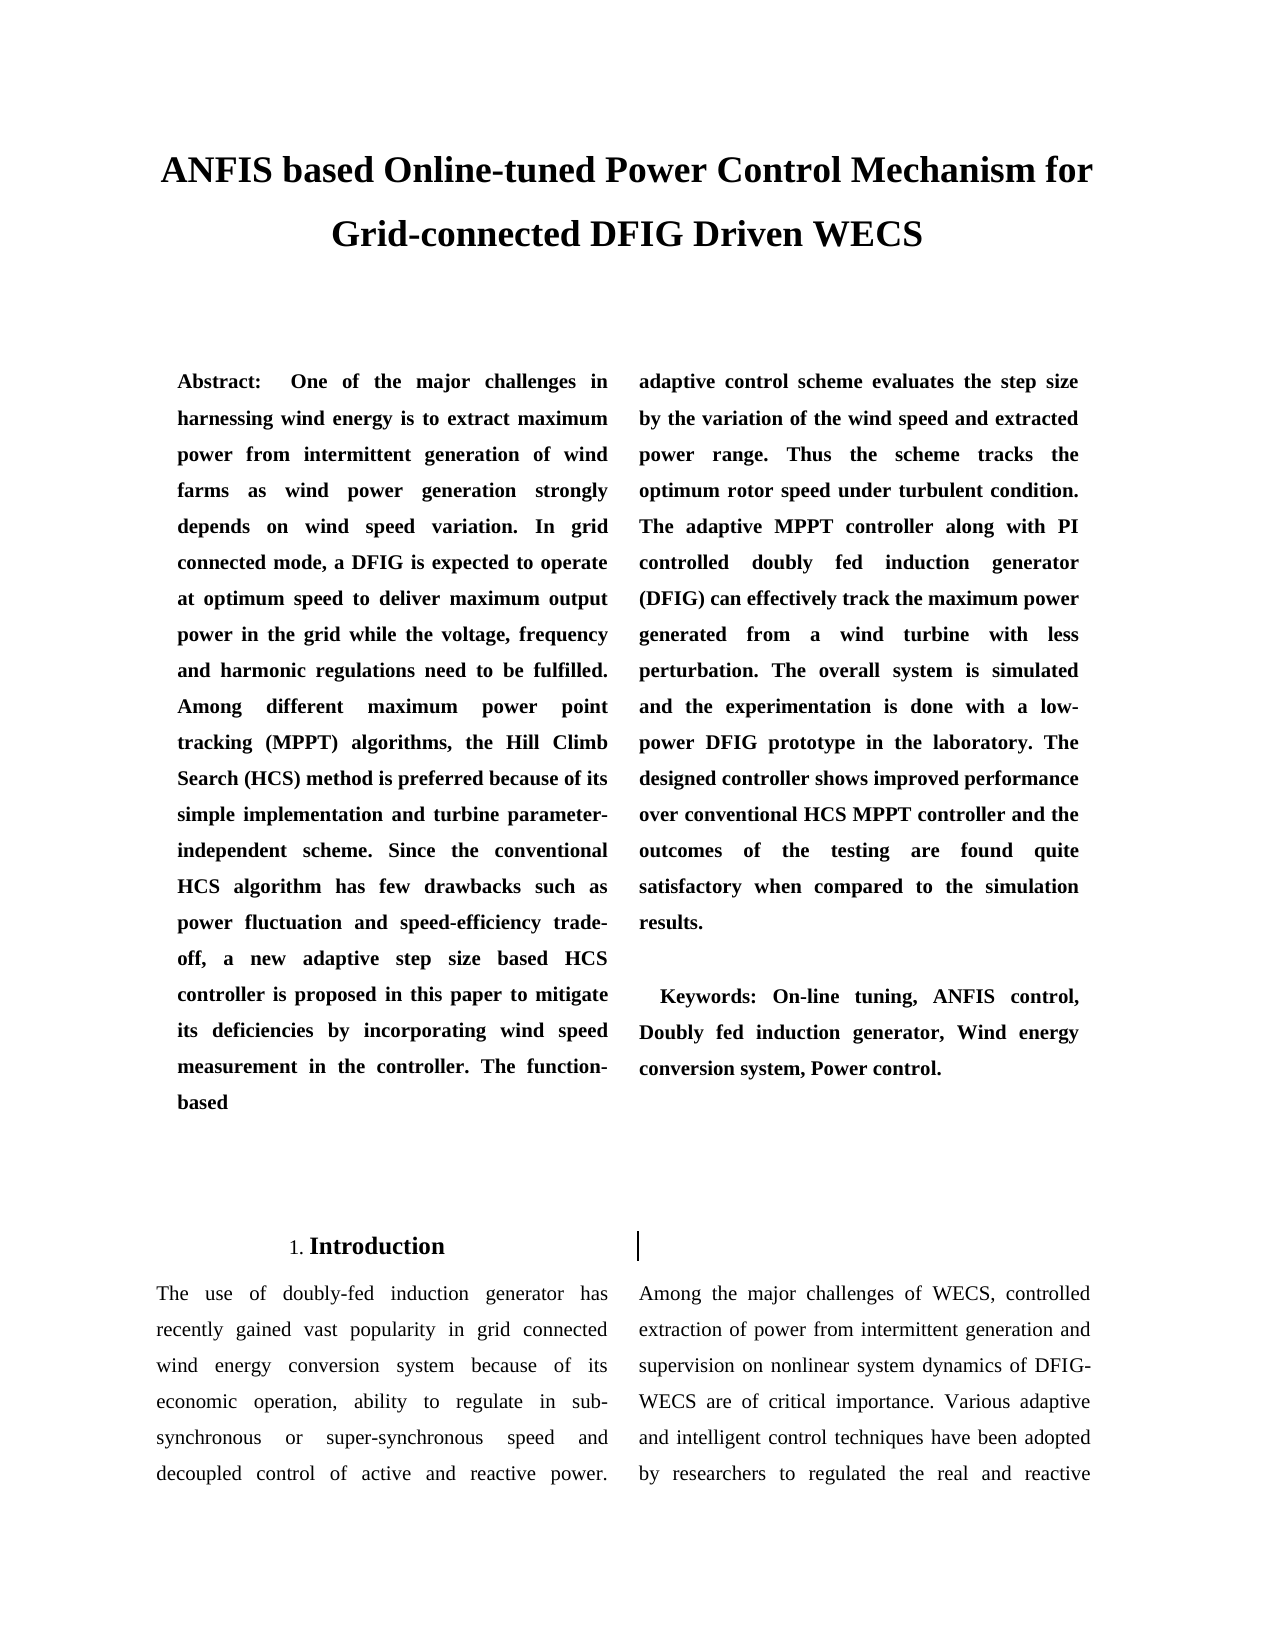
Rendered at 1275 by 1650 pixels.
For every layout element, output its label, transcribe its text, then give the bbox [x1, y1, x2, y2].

subtitle Introduction [177, 1231, 556, 1260]
title ANFIS based Online-tuned Power Control Mechanism for Grid-connected DFIG Driven WECS [156, 147, 1098, 255]
text Keywords: On-line tuning, ANFIS control, Doubly fed induction generator, Wind energy conversion system, Power control. [639, 984, 1079, 1080]
text Abstract: One of the major challenges in harnessing wind energy is to extract maximum power from intermittent generation of wind farms as wind power generation strongly depends on wind speed variation. In grid connected mode, a DFIG is expected to operate at optimum speed to deliver maximum output power in the grid while the voltage, frequency and harmonic regulations need to be fulfilled. Among different maximum power point tracking (MPPT) algorithms, the Hill Climb Search (HCS) method is preferred because of its simple implementation and turbine parameter-independent scheme. Since the conventional HCS algorithm has few drawbacks such as power fluctuation and speed-efficiency trade-off, a new adaptive step size based HCS controller is proposed in this paper to mitigate its deficiencies by incorporating wind speed measurement in the controller. The function-based [177, 369, 608, 1114]
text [639, 1281, 1091, 1485]
text adaptive control scheme evaluates the step size by the variation of the wind speed and extracted power range. Thus the scheme tracks the optimum rotor speed under turbulent condition. The adaptive MPPT controller along with PI controlled doubly fed induction generator (DFIG) can effectively track the maximum power generated from a wind turbine with less perturbation. The overall system is simulated and the experimentation is done with a low-power DFIG prototype in the laboratory. The designed controller shows improved performance over conventional HCS MPPT controller and the outcomes of the testing are found quite satisfactory when compared to the simulation results. [639, 369, 1079, 934]
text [156, 1281, 608, 1485]
